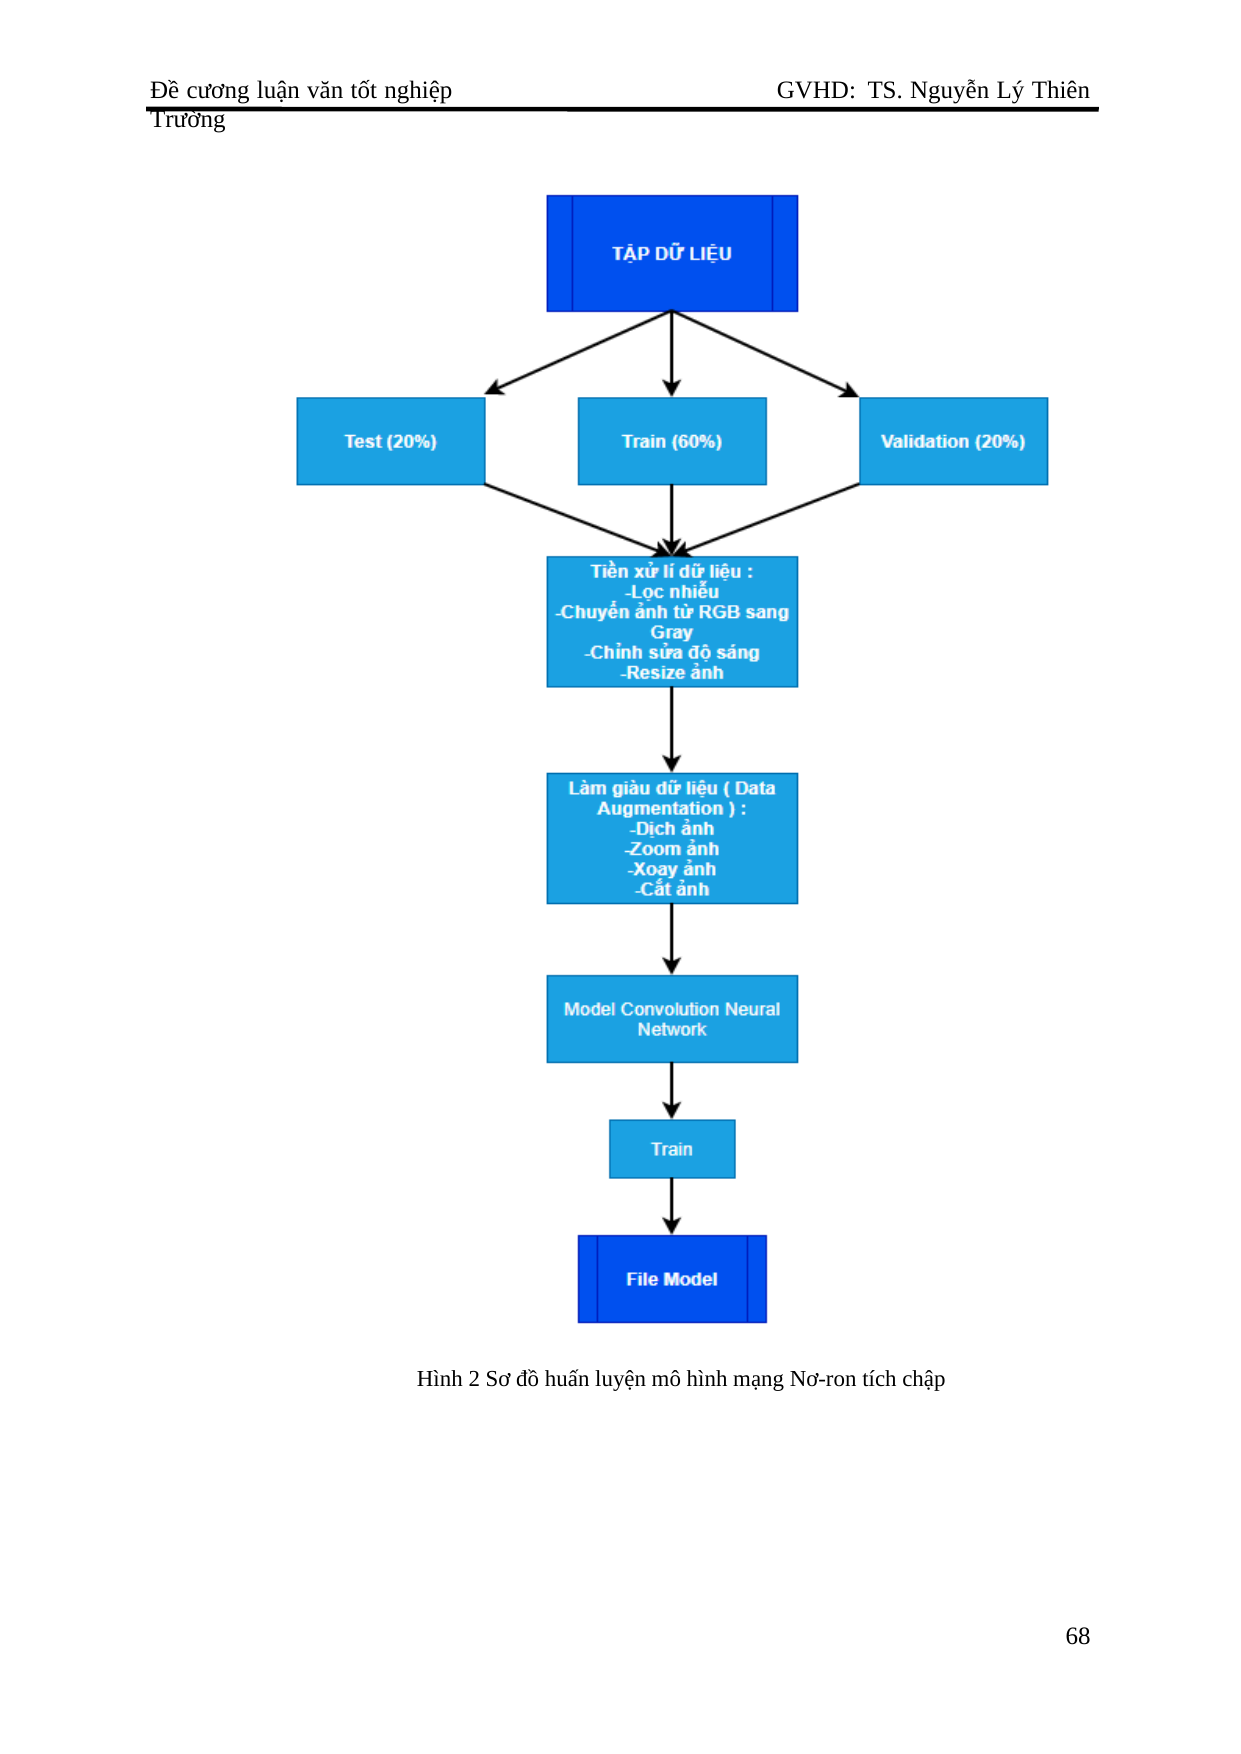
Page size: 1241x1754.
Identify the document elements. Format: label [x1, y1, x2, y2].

picture [289, 188, 1058, 1332]
